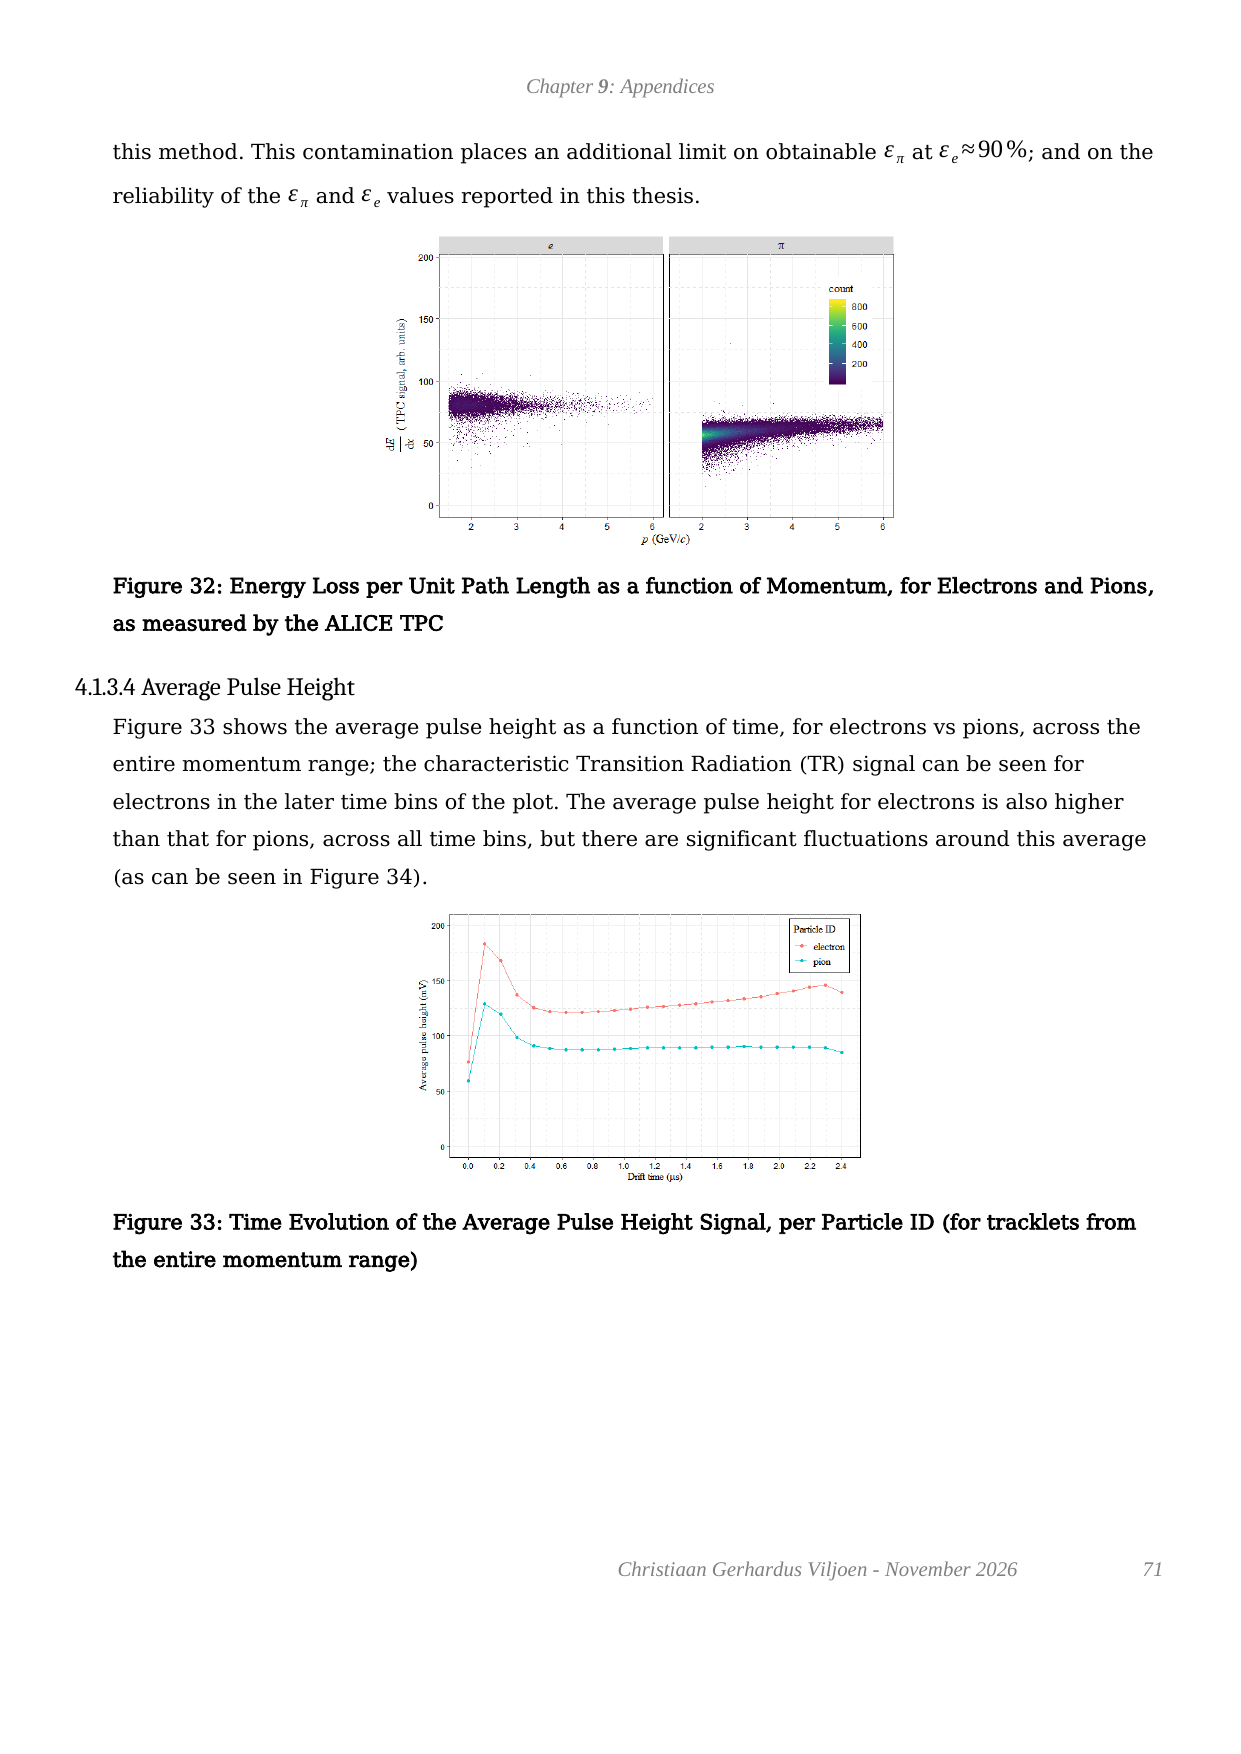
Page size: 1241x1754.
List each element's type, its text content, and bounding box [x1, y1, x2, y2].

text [112, 135, 1165, 211]
picture [379, 231, 899, 552]
picture [413, 909, 865, 1188]
subtitle Average Pulse Height [75, 672, 1165, 701]
